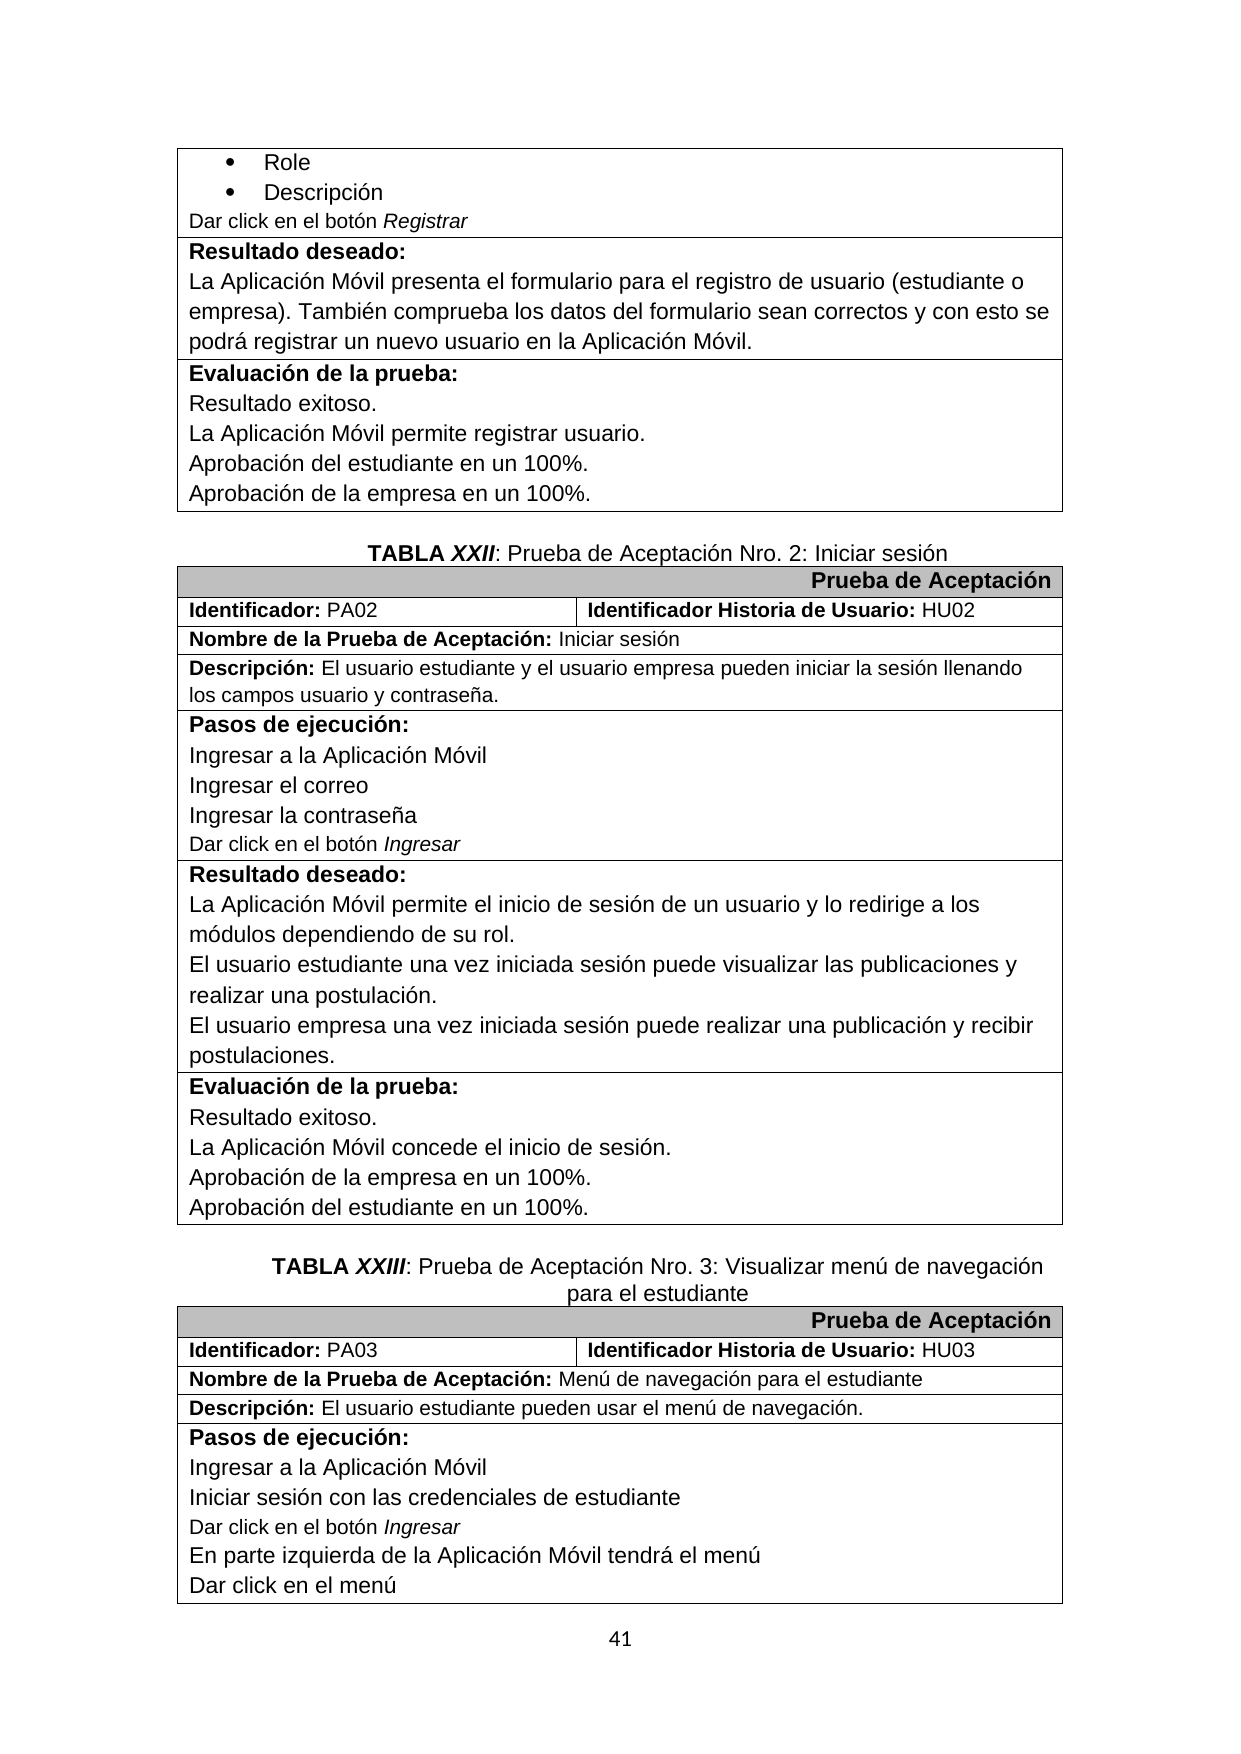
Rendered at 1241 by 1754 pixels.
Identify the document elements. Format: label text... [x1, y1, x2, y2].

table_cell Nombre de la Prueba de Aceptación: Iniciar sesión [178, 627, 1062, 654]
text TABLA XXII: Prueba de Aceptación Nro. 2: Iniciar sesión [252, 539, 1063, 566]
table_cell Nombre de la Prueba de Aceptación: Menú de navegación para el estudiante [178, 1367, 1062, 1394]
table_header Prueba de Aceptación [178, 1307, 1062, 1337]
table_cell Identificador Historia de Usuario: HU02 [577, 598, 1062, 626]
table_cell Evaluación de la prueba: Resultado exitoso. La Aplicación Móvil concede el inicio de sesión. Aprobación de la empresa en un 100%. Aprobación del estudiante en un 100%. [178, 1073, 1062, 1224]
table_cell Descripción: El usuario estudiante pueden usar el menú de navegación. [178, 1395, 1062, 1423]
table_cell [178, 1424, 1062, 1602]
table_header Prueba de Aceptación [178, 567, 1062, 597]
table_cell Identificador: PA02 [178, 598, 576, 626]
text TABLA XXIII: Prueba de Aceptación Nro. 3: Visualizar menú de navegación para el estudiante [252, 1253, 1063, 1306]
table_cell Resultado deseado: La Aplicación Móvil presenta el formulario para el registro de usuario (estudiante o empresa). También comprueba los datos del formulario sean correctos y con esto se podrá registrar un nuevo usuario en la Aplicación Móvil. [178, 238, 1062, 358]
table_cell Evaluación de la prueba: Resultado exitoso. La Aplicación Móvil permite registrar usuario. Aprobación del estudiante en un 100%. Aprobación de la empresa en un 100%. [178, 360, 1062, 511]
table_cell Resultado deseado: La Aplicación Móvil permite el inicio de sesión de un usuario y lo redirige a los módulos dependiendo de su rol. El usuario estudiante una vez iniciada sesión puede visualizar las publicaciones y realizar una postulación. El usuario empresa una vez iniciada sesión puede realizar una publicación y recibir postulaciones. [178, 861, 1062, 1072]
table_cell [178, 149, 1062, 237]
table_cell Identificador Historia de Usuario: HU03 [577, 1338, 1062, 1366]
table_cell Descripción: El usuario estudiante y el usuario empresa pueden iniciar la sesión llenando los campos usuario y contraseña. [178, 655, 1062, 710]
table_cell Pasos de ejecución: Ingresar a la Aplicación Móvil Ingresar el correo Ingresar la contraseña Dar click en el botón Ingresar [178, 711, 1062, 860]
table_cell Identificador: PA03 [178, 1338, 576, 1366]
